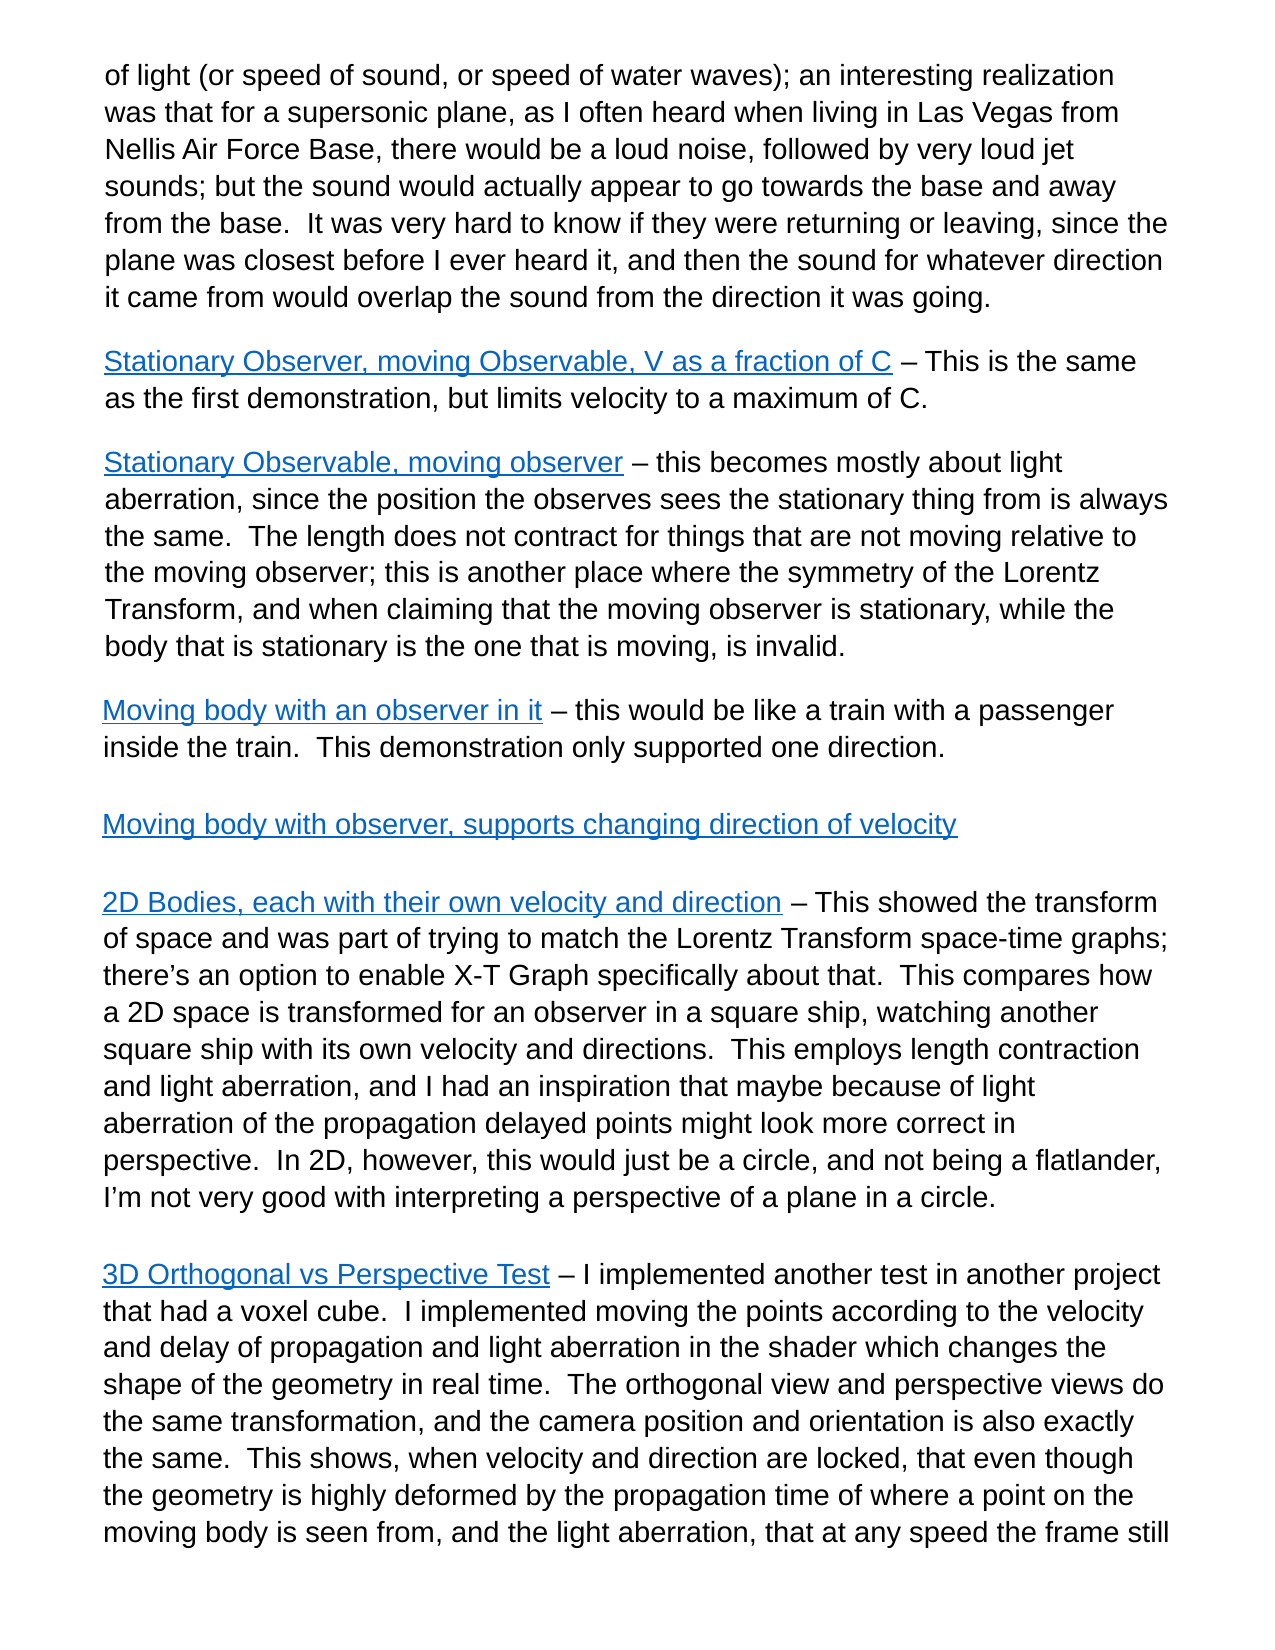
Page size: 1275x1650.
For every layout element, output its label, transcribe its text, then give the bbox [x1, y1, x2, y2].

text Moving body with observer, supports changing direction of velocity [102, 807, 1172, 841]
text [102, 1257, 1172, 1548]
text Stationary Observable, moving observer – this becomes mostly about light aberration, since the position the observes sees the stationary thing from is always the same. The length does not contract for things that are not moving relative to the moving observer; this is another place where the symmetry of the Lorentz Transform, and when claiming that the moving observer is stationary, while the body that is stationary is the one that is moving, is invalid. [103, 445, 1172, 663]
text 2D Bodies, each with their own velocity and direction – This showed the transform of space and was part of trying to match the Lorentz Transform space-time graphs; there’s an option to enable X-T Graph specifically about that. This compares how a 2D space is transformed for an observer in a square ship, watching another square ship with its own velocity and directions. This employs length contraction and light aberration, and I had an inspiration that maybe because of light aberration of the propagation delayed points might look more correct in perspective. In 2D, however, this would just be a circle, and not being a flatlander, I’m not very good with interpreting a perspective of a plane in a circle. [102, 884, 1172, 1213]
text Stationary Observer, moving Observable, V as a fraction of C – This is the same as the first demonstration, but limits velocity to a maximum of C. [103, 344, 1172, 414]
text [103, 58, 1172, 313]
text Moving body with an observer in it – this would be like a train with a passenger inside the train. This demonstration only supported one direction. [102, 693, 1172, 764]
